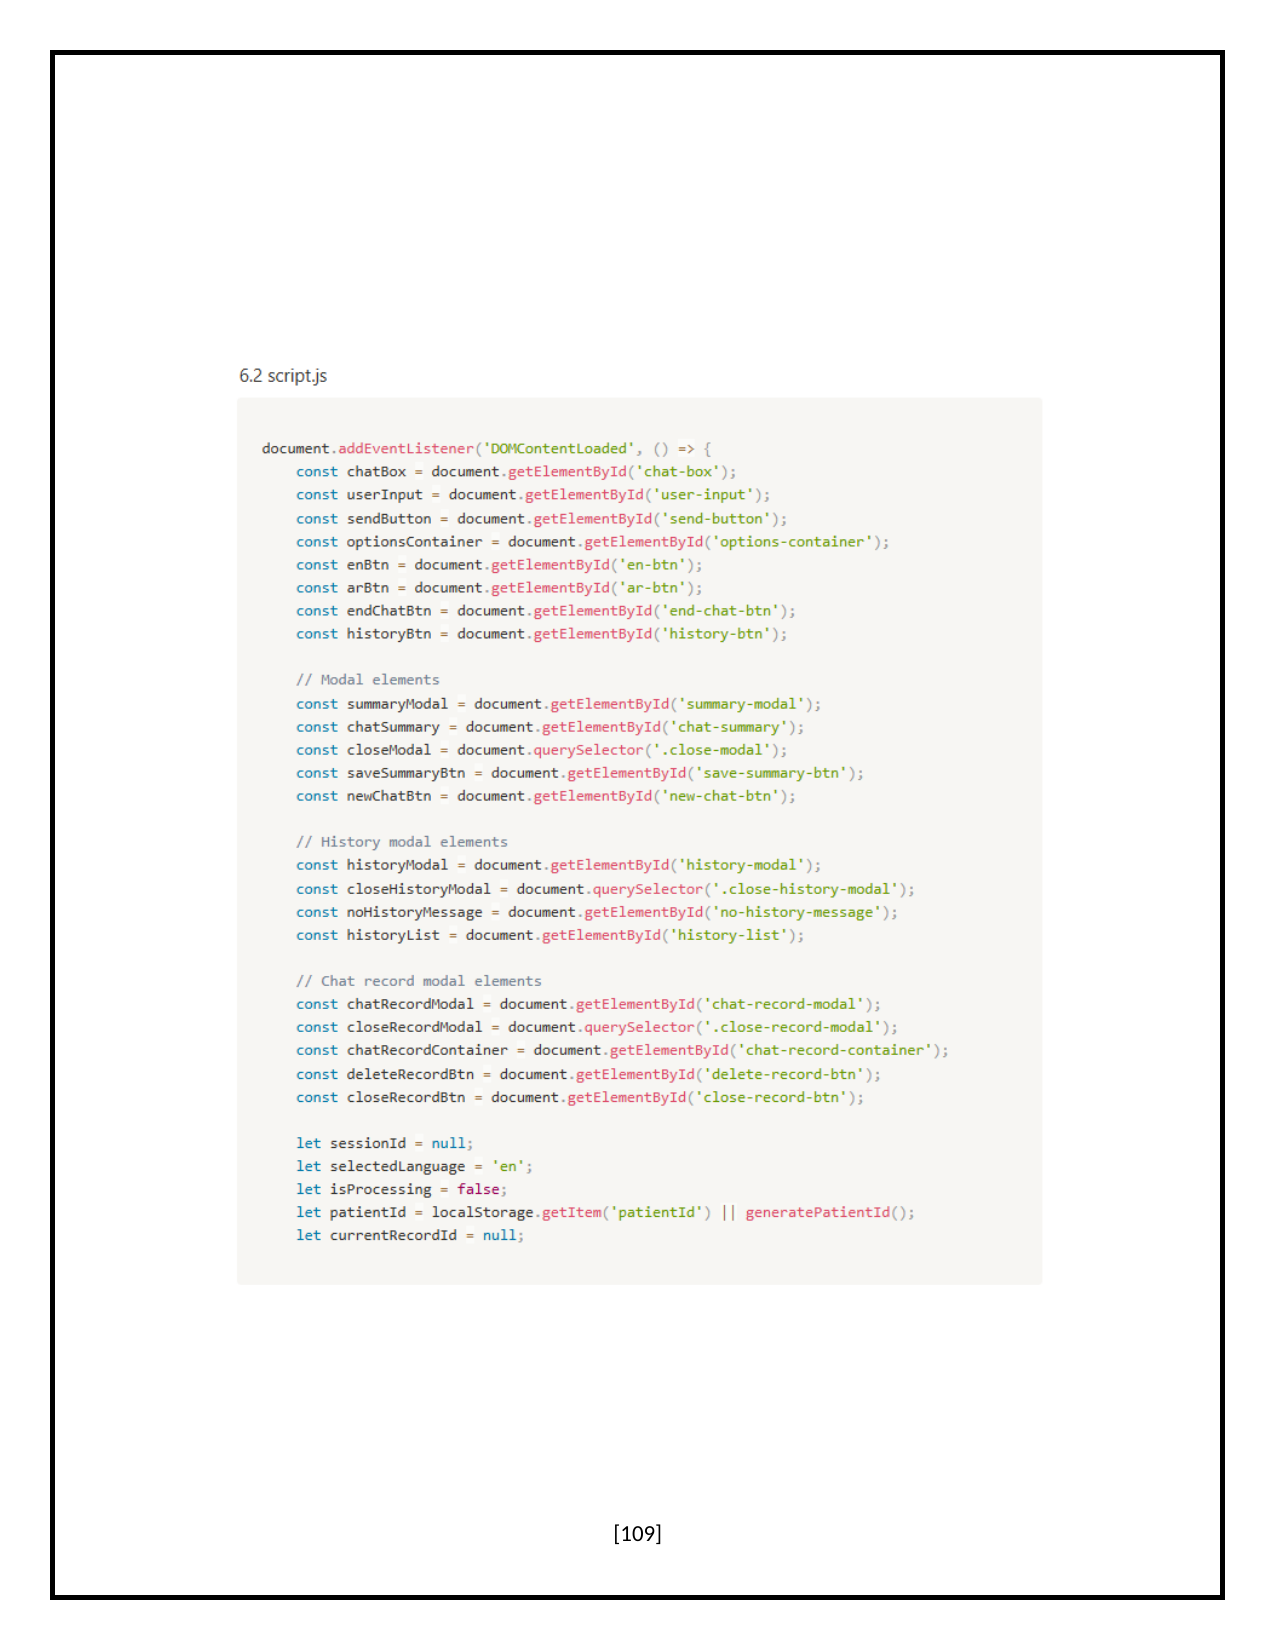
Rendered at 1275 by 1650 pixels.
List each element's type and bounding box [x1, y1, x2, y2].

picture [150, 359, 1125, 1291]
